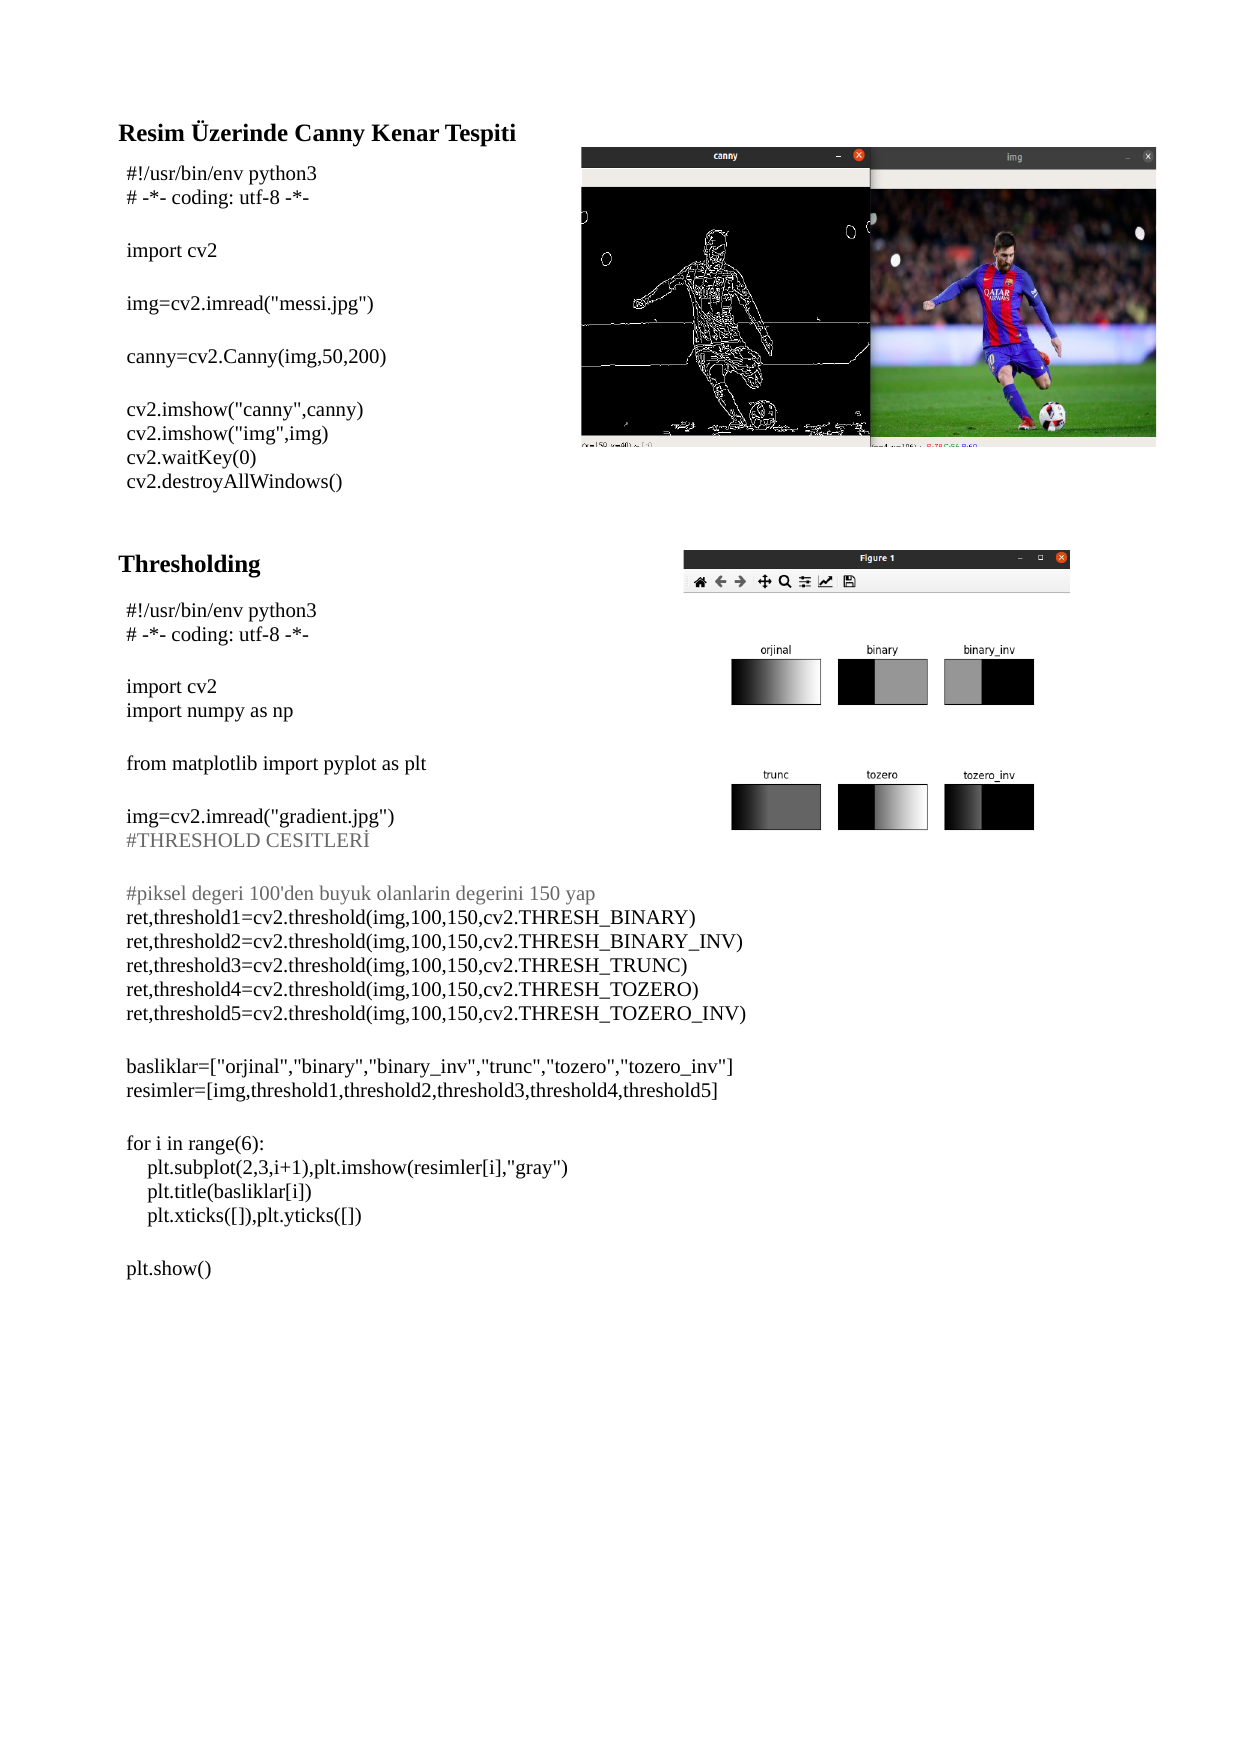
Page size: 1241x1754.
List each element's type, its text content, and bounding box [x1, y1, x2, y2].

text Resim Üzerinde Canny Kenar Tespiti [118, 118, 1122, 147]
picture [683, 550, 1070, 889]
text Thresholding [118, 549, 1122, 578]
picture [581, 147, 1157, 447]
